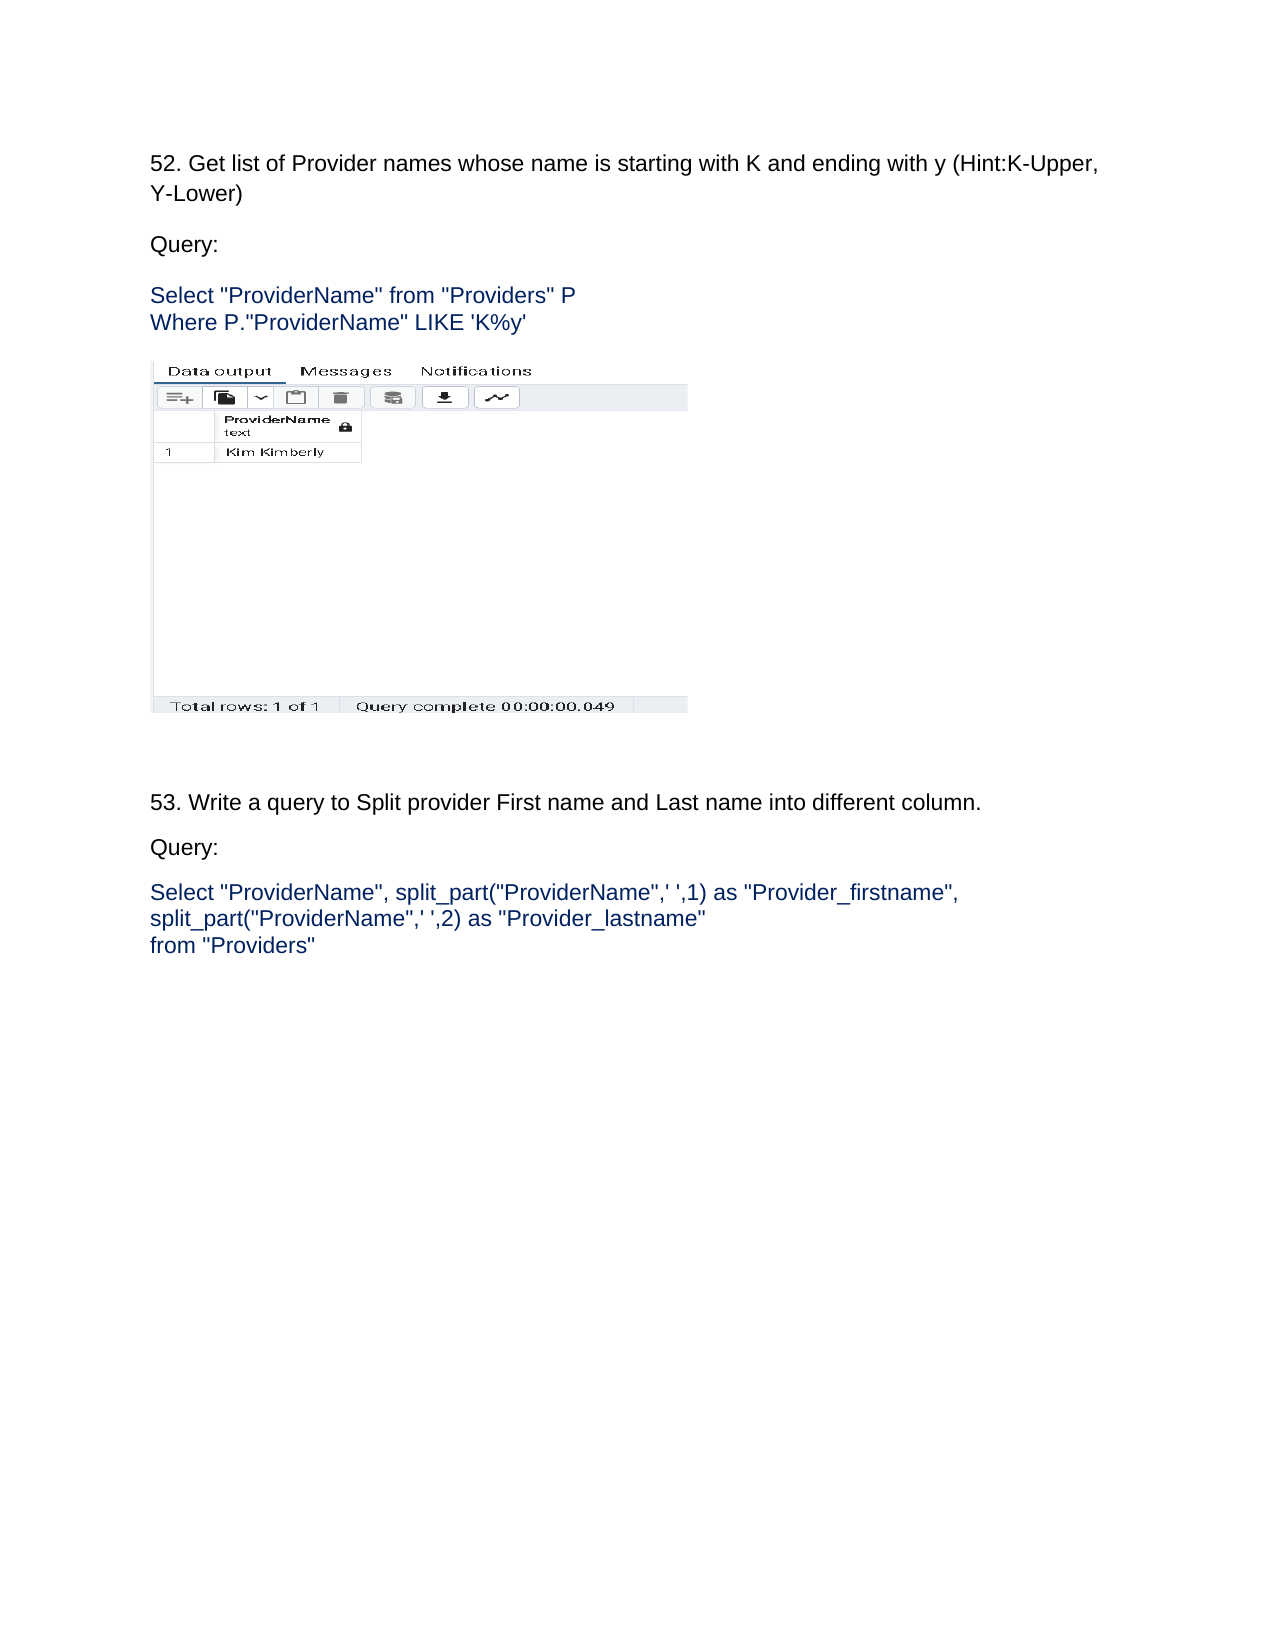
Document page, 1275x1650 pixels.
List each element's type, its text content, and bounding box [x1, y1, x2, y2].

text split_part("ProviderName",' ',2) as "Provider_lastname" [150, 905, 1125, 932]
text Select "ProviderName", split_part("ProviderName",' ',1) as "Provider_firstname", [150, 879, 1125, 905]
text 52. Get list of Provider names whose name is starting with K and ending with y (Hint:K-Upper, Y-Lower) [150, 150, 1125, 207]
text from "Providers" [150, 932, 1125, 958]
text 53. Write a query to Split provider First name and Last name into different column. [150, 789, 1125, 815]
text Select "ProviderName" from "Providers" P [150, 282, 1125, 309]
text Query: [150, 834, 1125, 860]
text Where P."ProviderName" LIKE 'K%y' [150, 309, 1125, 335]
text Query: [150, 231, 1125, 258]
picture [150, 361, 688, 713]
